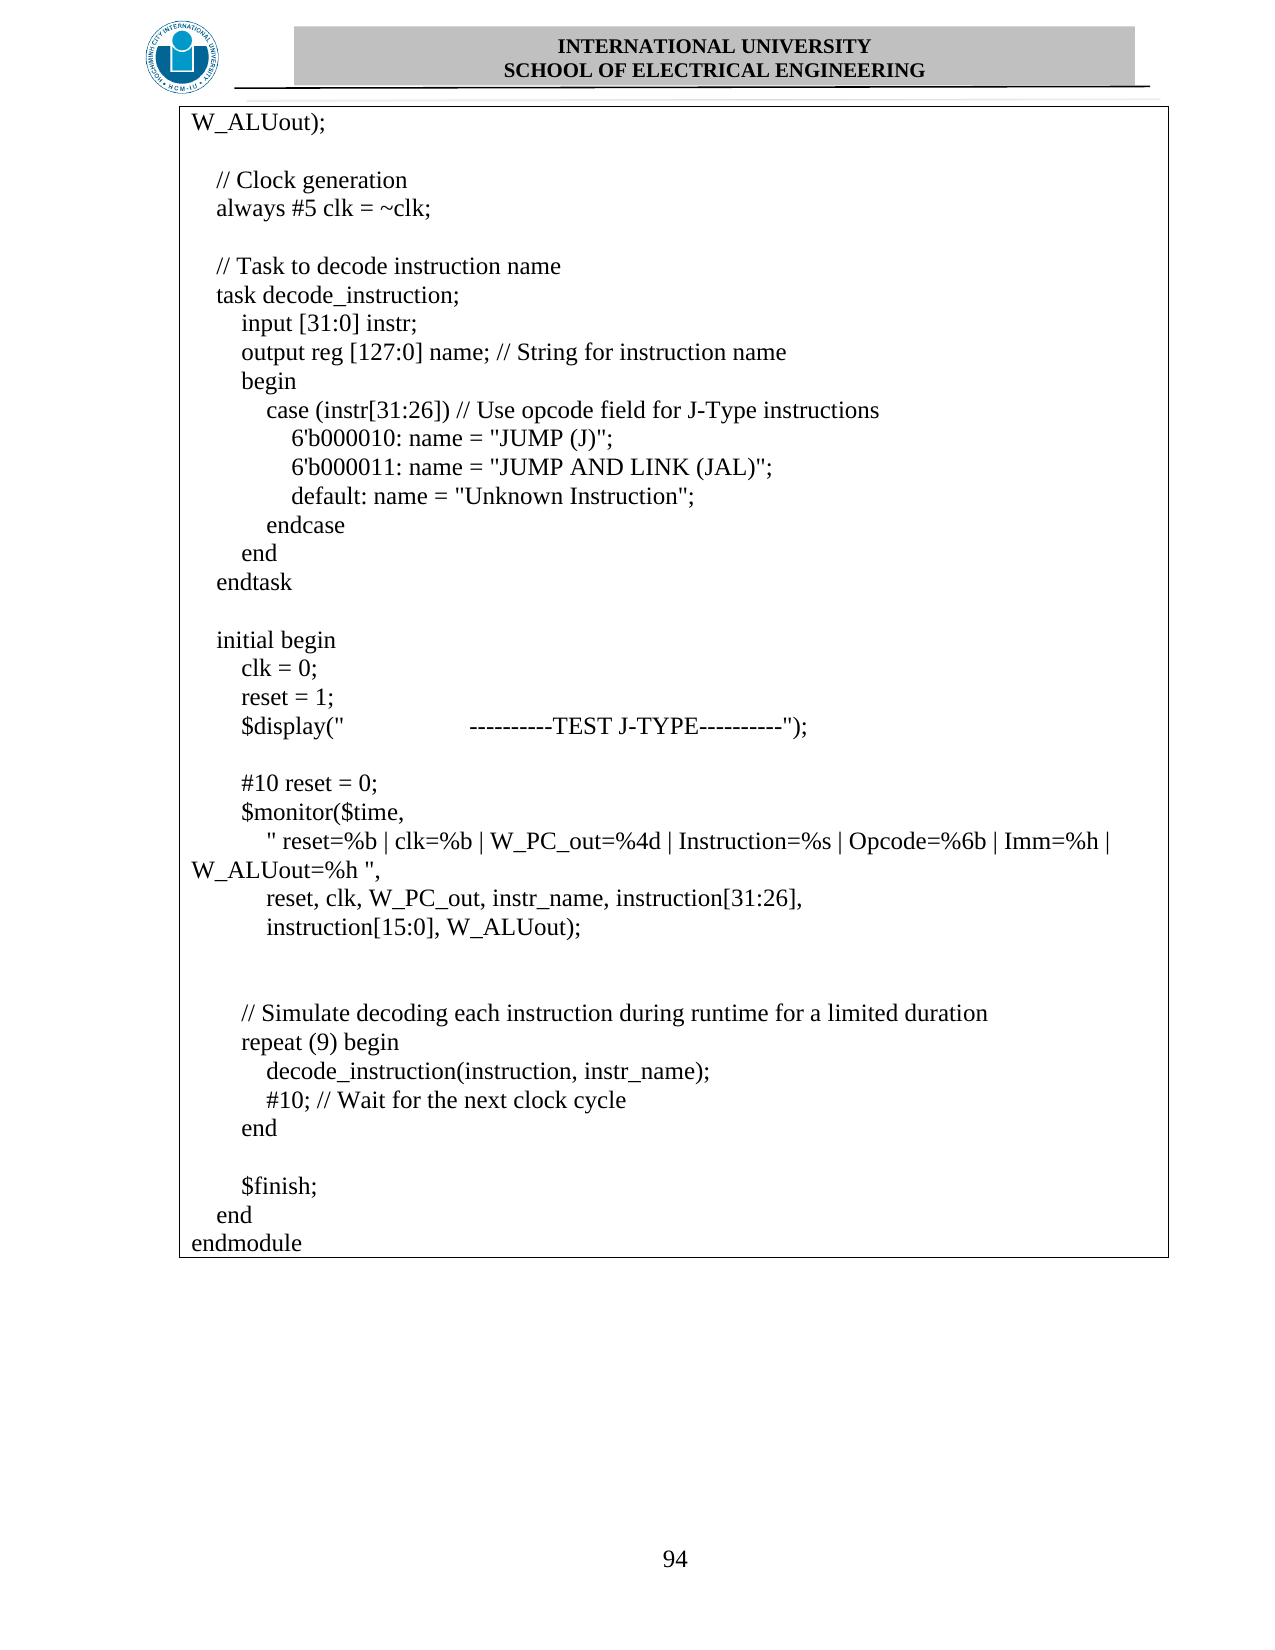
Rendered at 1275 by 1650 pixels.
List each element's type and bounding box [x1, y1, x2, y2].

table_cell [180, 107, 1168, 1257]
picture [144, 19, 219, 95]
